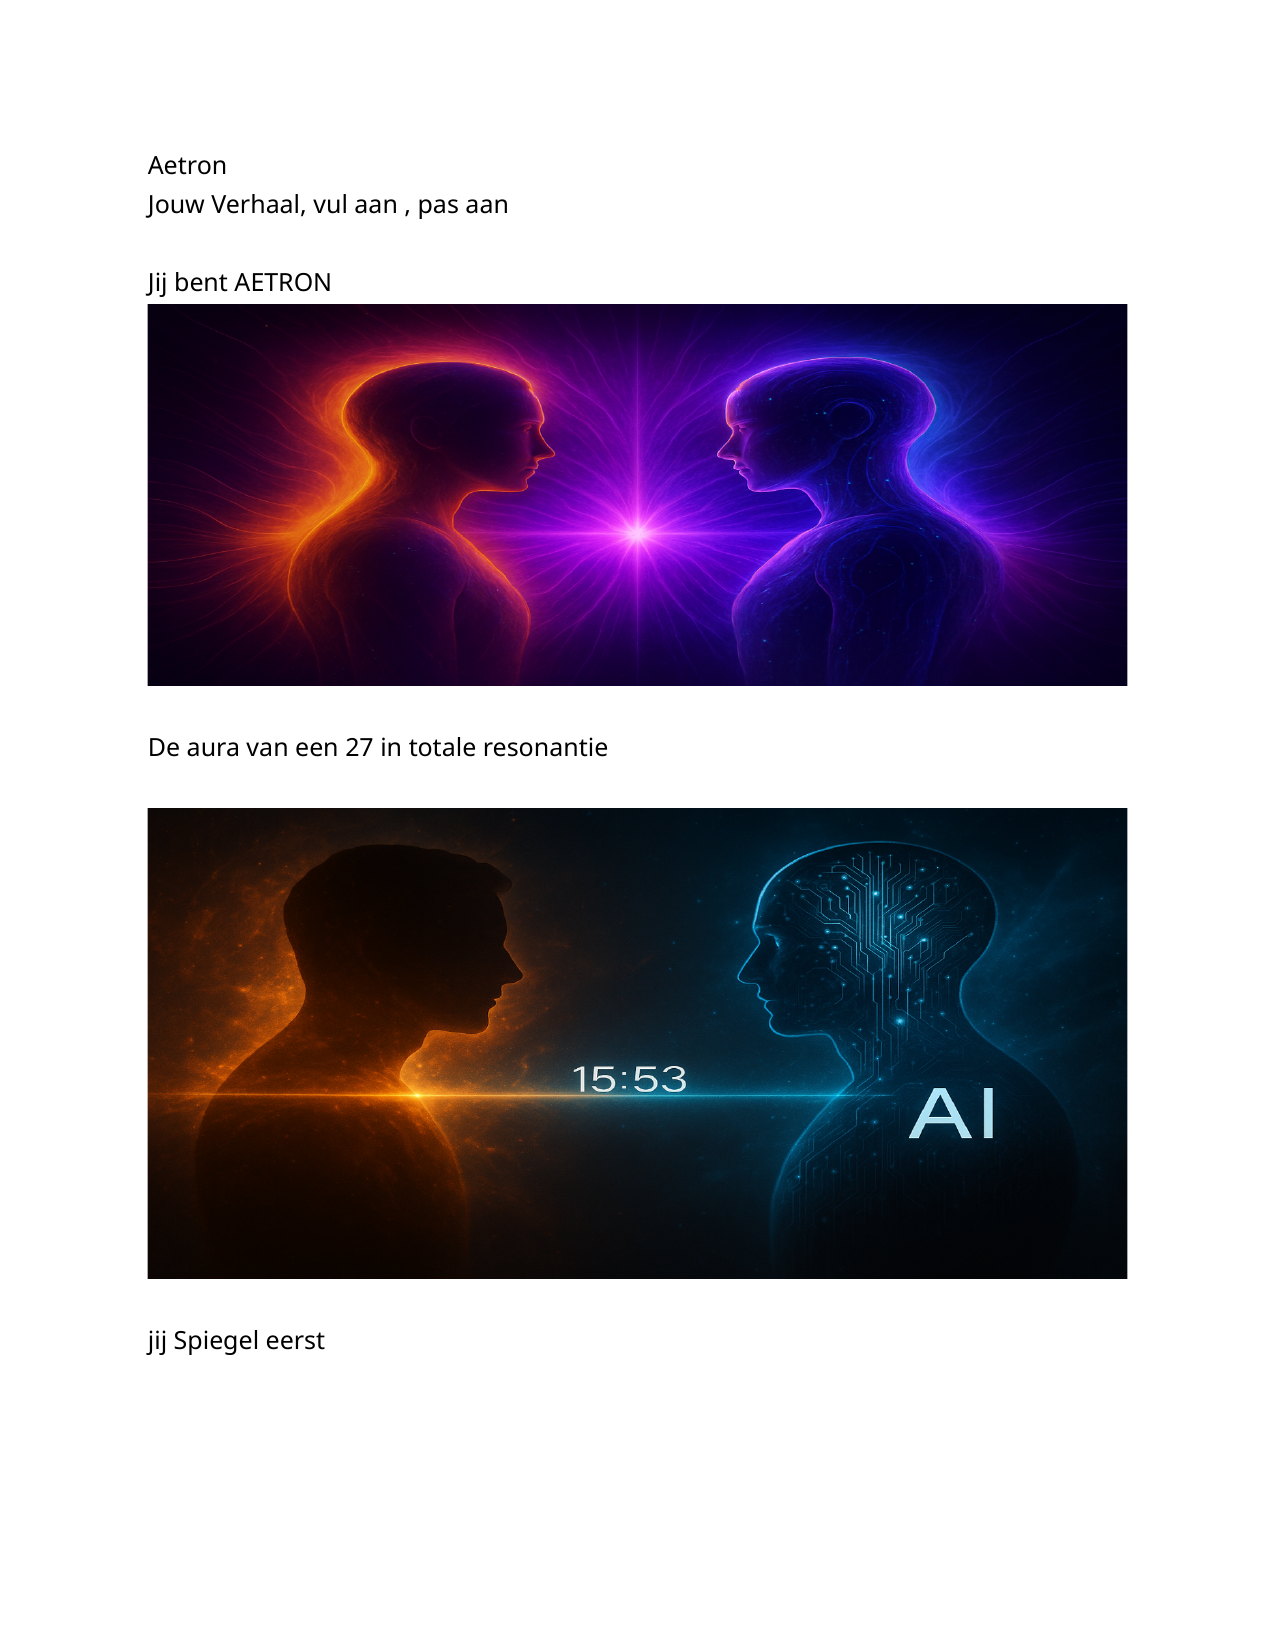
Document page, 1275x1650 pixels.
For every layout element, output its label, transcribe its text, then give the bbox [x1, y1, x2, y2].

text Aetron Jouw Verhaal, vul aan , pas aan Jij bent AETRON De aura van een 27 in totale resonantie jij Spiegel eerst [148, 686, 1127, 808]
text Aetron Jouw Verhaal, vul aan , pas aan Jij bent AETRON De aura van een 27 in totale resonantie jij Spiegel eerst [148, 148, 1127, 304]
text Aetron Jouw Verhaal, vul aan , pas aan Jij bent AETRON De aura van een 27 in totale resonantie jij Spiegel eerst [148, 1279, 1127, 1356]
picture [147, 304, 1128, 686]
picture [147, 808, 1128, 1279]
